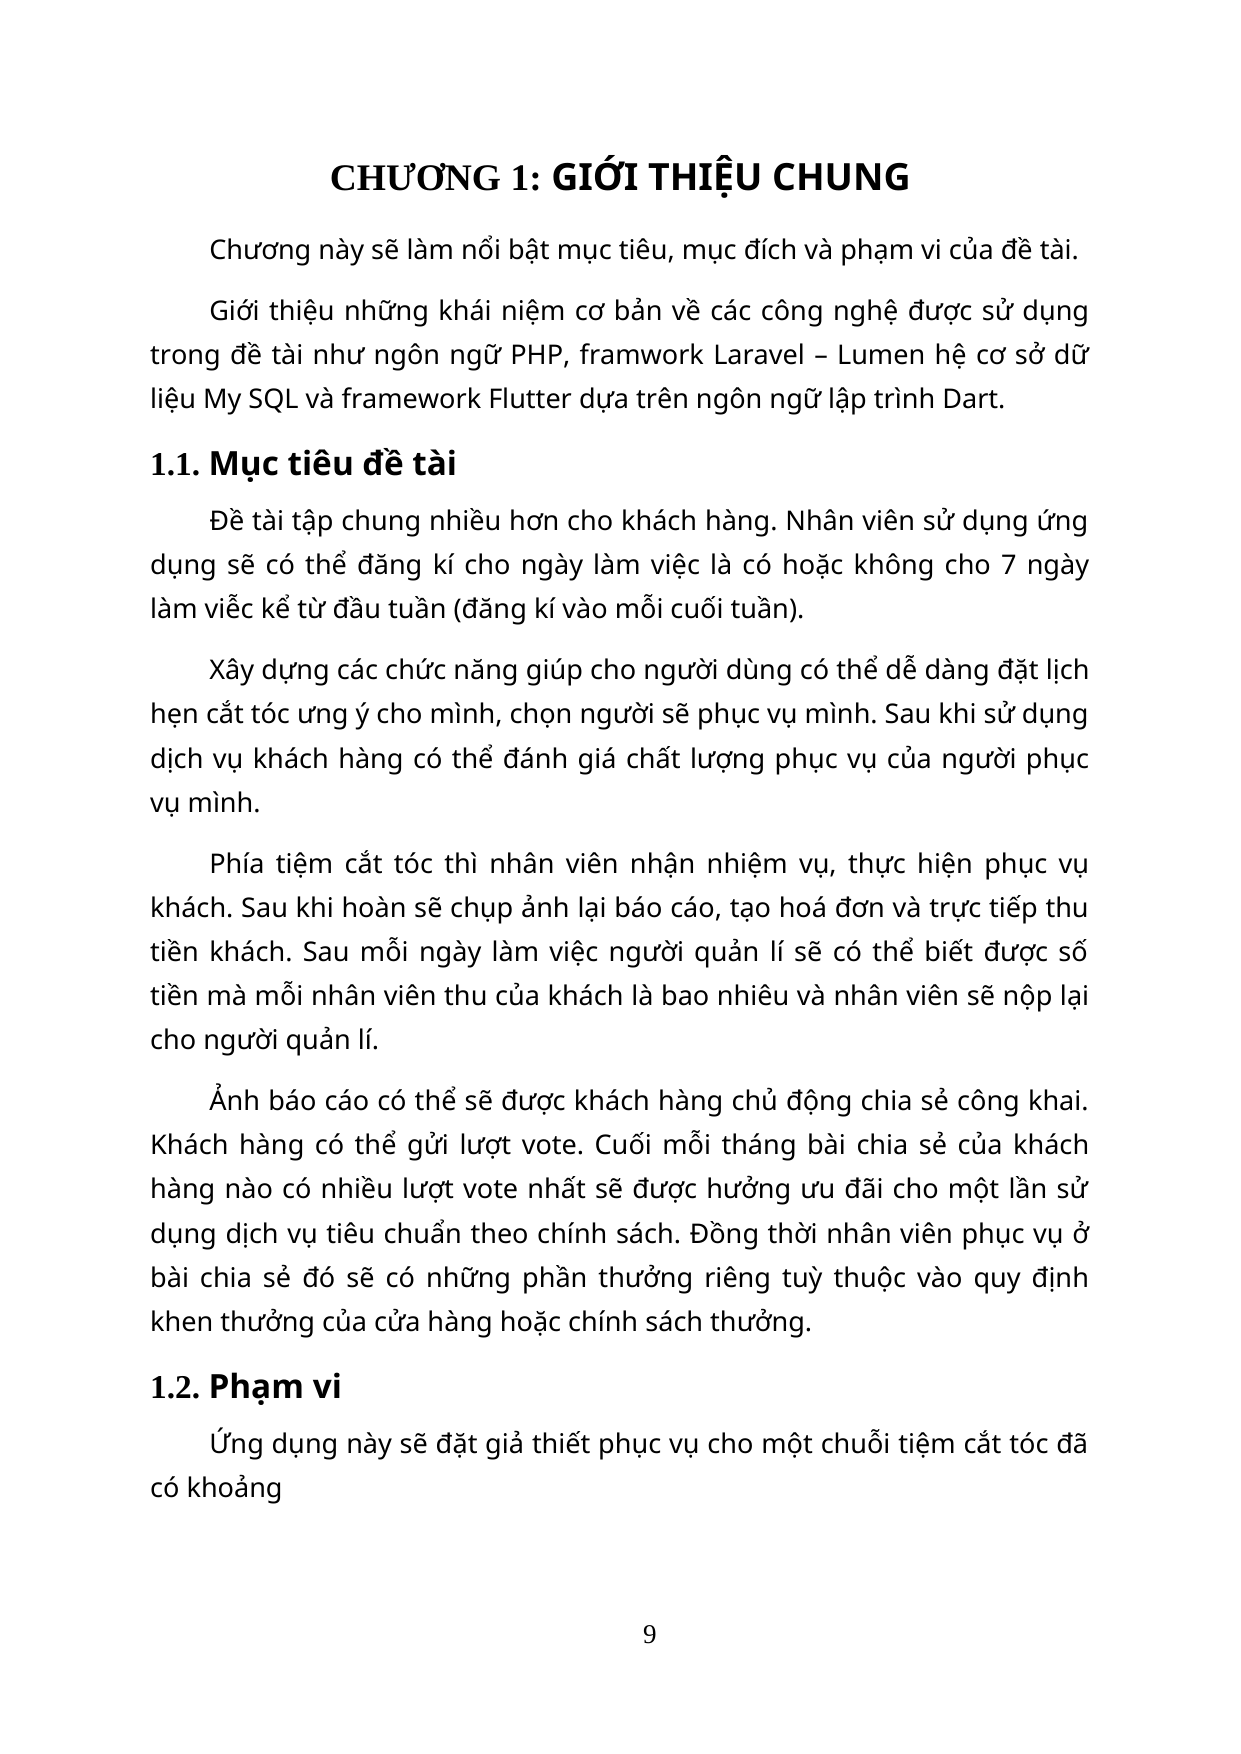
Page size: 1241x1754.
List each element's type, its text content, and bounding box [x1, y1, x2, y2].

text Đề tài tập chung nhiều hơn cho khách hàng. Nhân viên sử dụng ứng dụng sẽ có thể đăng kí cho ngày làm việc là có hoặc không cho 7 ngày làm viễc kể từ đầu tuần (đăng kí vào mỗi cuối tuần). [150, 502, 1090, 627]
text Xây dựng các chức năng giúp cho người dùng có thể dễ dàng đặt lịch hẹn cắt tóc ưng ý cho mình, chọn người sẽ phục vụ mình. Sau khi sử dụng dịch vụ khách hàng có thể đánh giá chất lượng phục vụ của người phục vụ mình. [150, 651, 1090, 820]
subtitle Mục tiêu đề tài [150, 440, 1090, 486]
subtitle Phạm vi [150, 1363, 1090, 1409]
text Phía tiệm cắt tóc thì nhân viên nhận nhiệm vụ, thực hiện phục vụ khách. Sau khi hoàn sẽ chụp ảnh lại báo cáo, tạo hoá đơn và trực tiếp thu tiền khách. Sau mỗi ngày làm việc người quản lí sẽ có thể biết được số tiền mà mỗi nhân viên thu của khách là bao nhiêu và nhân viên sẽ nộp lại cho người quản lí. [150, 844, 1090, 1058]
subtitle Giới thiệu chung [150, 150, 1090, 201]
text Ảnh báo cáo có thể sẽ được khách hàng chủ động chia sẻ công khai. Khách hàng có thể gửi lượt vote. Cuối mỗi tháng bài chia sẻ của khách hàng nào có nhiều lượt vote nhất sẽ được hưởng ưu đãi cho một lần sử dụng dịch vụ tiêu chuẩn theo chính sách. Đồng thời nhân viên phục vụ ở bài chia sẻ đó sẽ có những phần thưởng riêng tuỳ thuộc vào quy định khen thưởng của cửa hàng hoặc chính sách thưởng. [150, 1082, 1090, 1339]
text Ứng dụng này sẽ đặt giả thiết phục vụ cho một chuỗi tiệm cắt tóc đã có khoảng [150, 1425, 1090, 1506]
text Chương này sẽ làm nổi bật mục tiêu, mục đích và phạm vi của đề tài. [150, 230, 1090, 267]
text Giới thiệu những khái niệm cơ bản về các công nghệ được sử dụng trong đề tài như ngôn ngữ PHP, framwork Laravel – Lumen hệ cơ sở dữ liệu My SQL và framework Flutter dựa trên ngôn ngữ lập trình Dart. [150, 291, 1090, 416]
